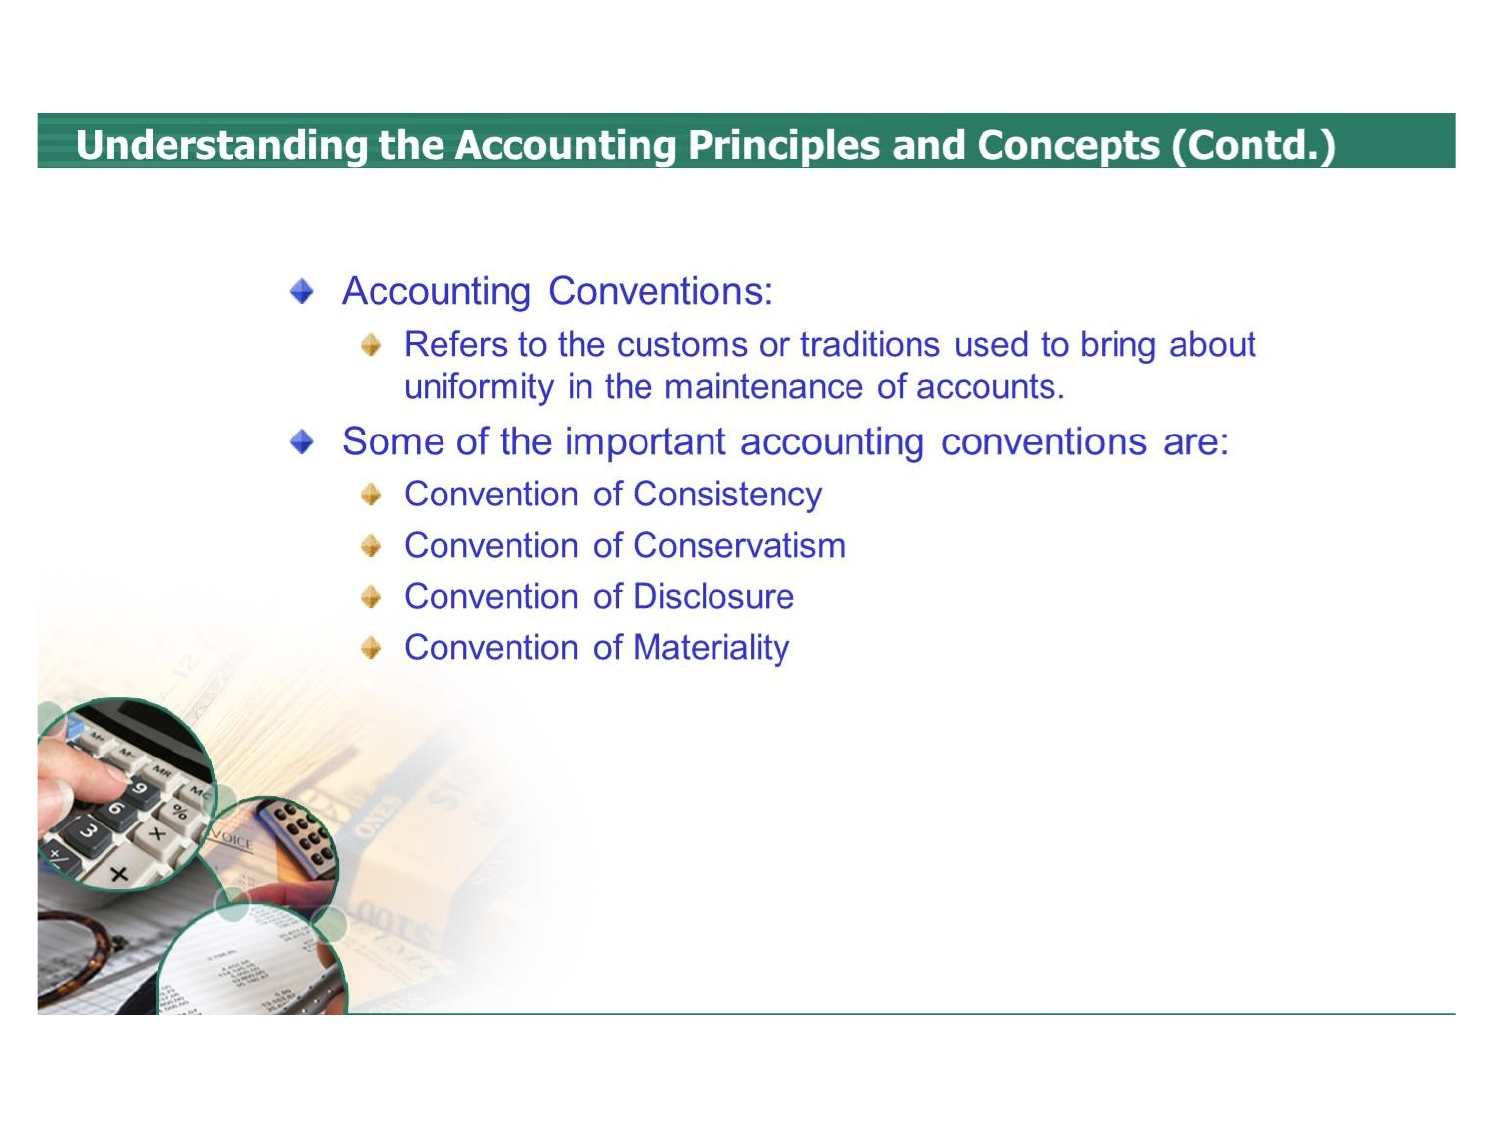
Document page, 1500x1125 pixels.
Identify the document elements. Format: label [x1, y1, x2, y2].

picture [37, 113, 1456, 1015]
